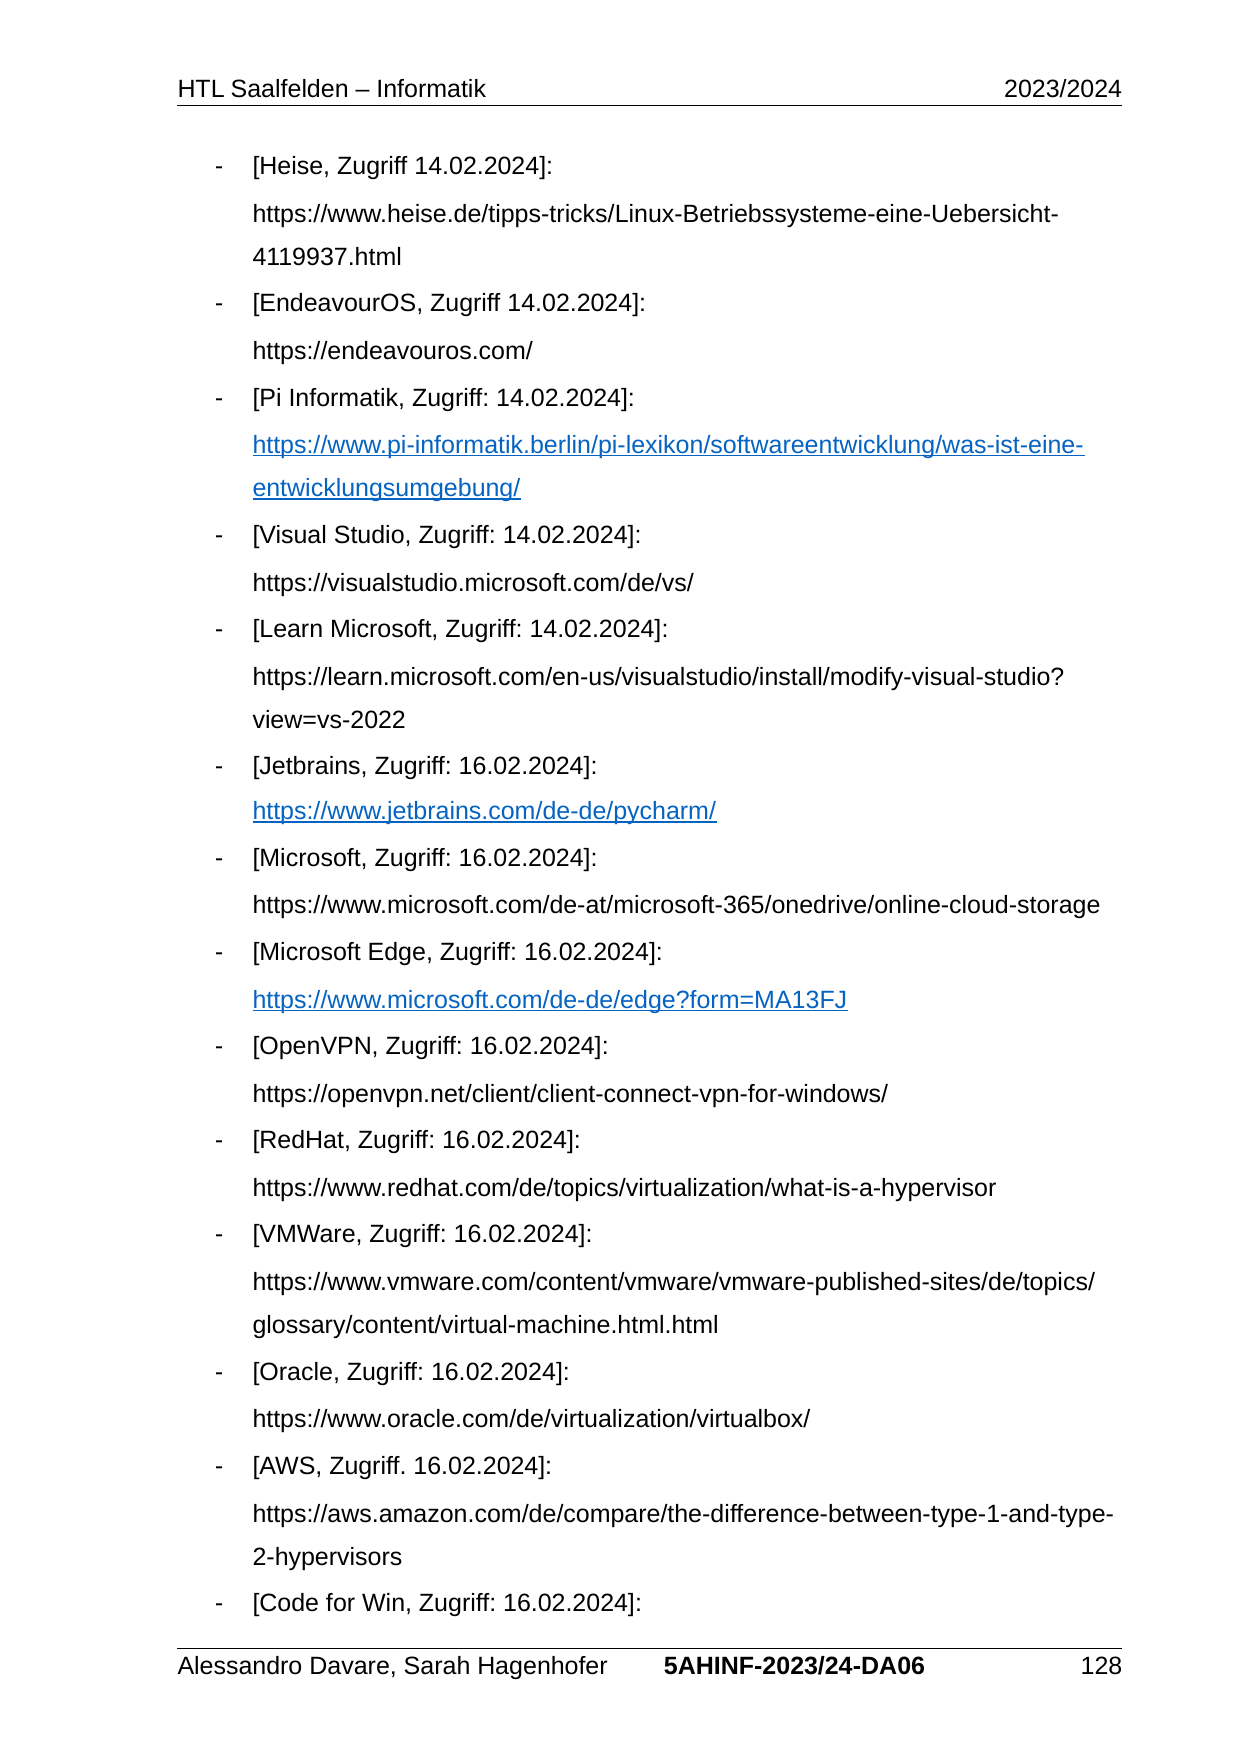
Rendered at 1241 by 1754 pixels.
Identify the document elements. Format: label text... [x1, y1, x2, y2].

list [Visual Studio, Zugriff: 14.02.2024]: [215, 516, 1122, 551]
list https://endeavouros.com/ [252, 336, 1122, 365]
list https://www.heise.de/tipps-tricks/Linux-Betriebssysteme-eine-Uebersicht-4119937.html [252, 199, 1122, 271]
list [VMWare, Zugriff: 16.02.2024]: [215, 1216, 1122, 1250]
list [Microsoft, Zugriff: 16.02.2024]: [215, 839, 1122, 873]
list [Heise, Zugriff 14.02.2024]: [215, 148, 1122, 182]
list [Microsoft Edge, Zugriff: 16.02.2024]: [215, 934, 1122, 968]
list https://www.vmware.com/content/vmware/vmware-published-sites/de/topics/glossary/content/virtual-machine.html.html [252, 1267, 1122, 1339]
list [OpenVPN, Zugriff: 16.02.2024]: [215, 1028, 1122, 1062]
list https://visualstudio.microsoft.com/de/vs/ [252, 567, 1122, 596]
list https://openvpn.net/client/client-connect-vpn-for-windows/ [252, 1079, 1122, 1108]
list https://aws.amazon.com/de/compare/the-difference-between-type-1-and-type-2-hypervisors [252, 1499, 1122, 1571]
list https://www.oracle.com/de/virtualization/virtualbox/ [252, 1404, 1122, 1433]
list [Pi Informatik, Zugriff: 14.02.2024]: [215, 379, 1122, 413]
list https://www.microsoft.com/de-de/edge?form=MA13FJ [252, 985, 1122, 1013]
list https://www.microsoft.com/de-at/microsoft-365/onedrive/online-cloud-storage [252, 891, 1122, 919]
list [RedHat, Zugriff: 16.02.2024]: [215, 1122, 1122, 1156]
list [Code for Win, Zugriff: 16.02.2024]: [215, 1585, 1122, 1619]
list https://learn.microsoft.com/en-us/visualstudio/install/modify-visual-studio?view=vs-2022 [252, 662, 1122, 733]
list https://www.pi-informatik.berlin/pi-lexikon/softwareentwicklung/was-ist-eine-entwicklungsumgebung/ [252, 430, 1122, 502]
list https://www.redhat.com/de/topics/virtualization/what-is-a-hypervisor [252, 1173, 1122, 1202]
list [Jetbrains, Zugriff: 16.02.2024]: https://www.jetbrains.com/de-de/pycharm/ [215, 748, 1122, 825]
list [Learn Microsoft, Zugriff: 14.02.2024]: [215, 611, 1122, 645]
list [EndeavourOS, Zugriff 14.02.2024]: [215, 285, 1122, 319]
list [Oracle, Zugriff: 16.02.2024]: [215, 1353, 1122, 1387]
list [AWS, Zugriff. 16.02.2024]: [215, 1448, 1122, 1482]
